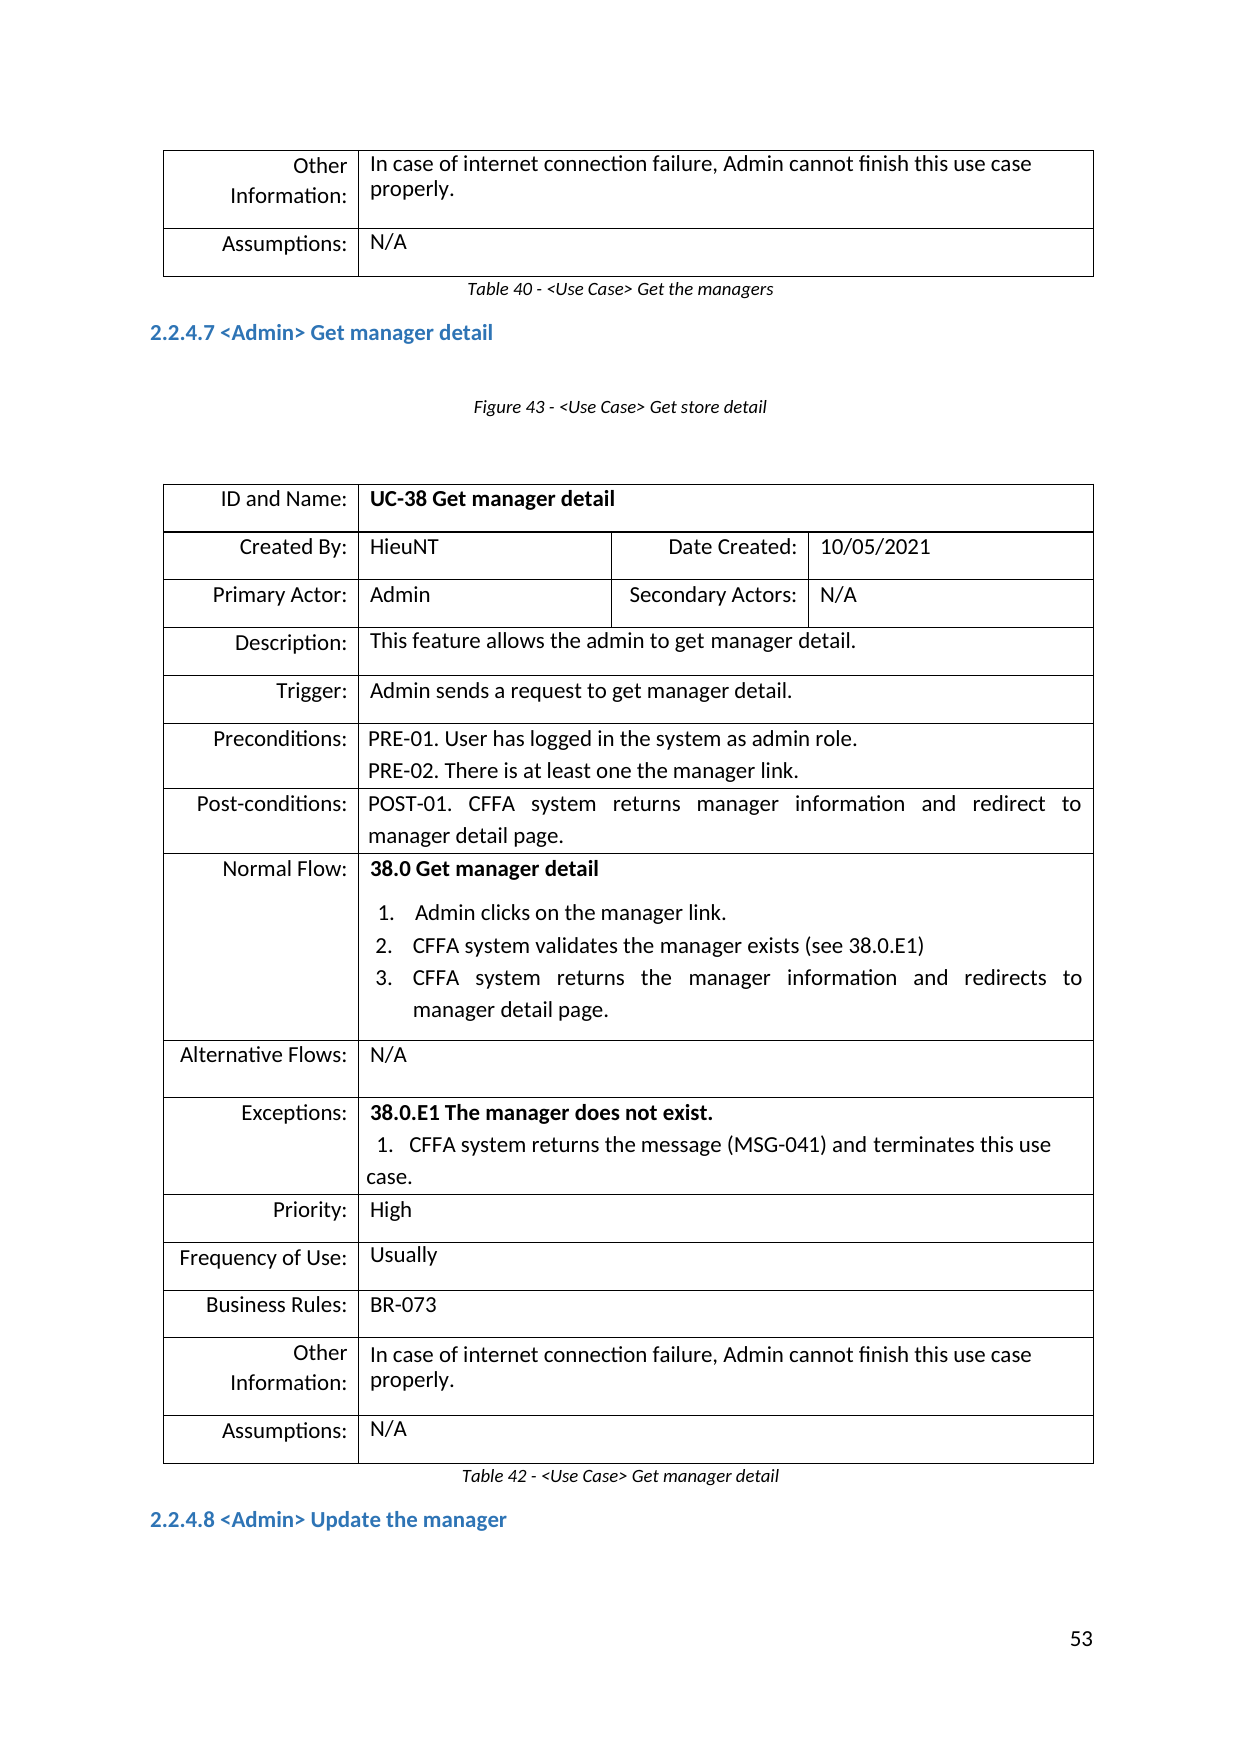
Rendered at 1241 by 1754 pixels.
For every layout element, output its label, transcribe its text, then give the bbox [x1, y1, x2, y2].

table_cell This feature allows the admin to get manager detail. [359, 628, 1093, 675]
table_cell N/A [359, 1041, 1093, 1097]
table_cell Frequency of Use: [164, 1243, 358, 1289]
table_cell BR-073 [359, 1291, 1093, 1337]
table_cell Other Information: [164, 151, 358, 228]
table_header ID and Name: [164, 485, 358, 531]
table_cell POST-01. CFFA system returns manager information and redirect to manager detail page. [359, 789, 1093, 853]
table_cell Post-conditions: [164, 789, 358, 853]
table_cell Primary Actor: [164, 580, 358, 627]
text Figure 43 - <Use Case> Get store detail [150, 395, 1093, 418]
table_cell Exceptions: [164, 1098, 358, 1194]
table_cell Alternative Flows: [164, 1041, 358, 1097]
table_cell Other Information: [164, 1338, 358, 1415]
table_cell Secondary Actors: [612, 580, 808, 627]
subtitle 2.2.4.7 <Admin> Get manager detail [150, 318, 1093, 346]
table_cell Admin [359, 580, 611, 627]
table_cell Business Rules: [164, 1291, 358, 1337]
table_cell Preconditions: [164, 724, 358, 788]
table_cell Description: [164, 628, 358, 675]
table_cell 10/05/2021 [809, 533, 1093, 579]
table_cell N/A [359, 1416, 1093, 1463]
table_cell N/A [359, 229, 1093, 276]
subtitle 2.2.4.8 <Admin> Update the manager [150, 1506, 1093, 1567]
table_cell Admin sends a request to get manager detail. [359, 676, 1093, 723]
table_cell High [359, 1195, 1093, 1242]
table_cell Assumptions: [164, 1416, 358, 1463]
table_cell HieuNT [359, 533, 611, 579]
table_cell N/A [809, 580, 1093, 627]
table_cell 38.0.E1 The manager does not exist. 1. CFFA system returns the message (MSG-041) and terminates this use case. [359, 1098, 1093, 1194]
text Table 42 - <Use Case> Get manager detail [150, 1464, 1093, 1487]
table_cell Date Created: [612, 533, 808, 579]
table_cell 38.0 Get manager detail Admin clicks on the manager link. CFFA system validates the manager exists (see 38.0.E1) CFFA system returns the manager information and redirects to manager detail page. [359, 854, 1093, 1039]
table_cell Priority: [164, 1195, 358, 1242]
table_cell PRE-01. User has logged in the system as admin role. PRE-02. There is at least one the manager link. [359, 724, 1093, 788]
table_cell Usually [359, 1243, 1093, 1289]
text Table 40 - <Use Case> Get the managers [150, 277, 1093, 300]
table_cell In case of internet connection failure, Admin cannot finish this use case properly. [359, 1338, 1093, 1415]
table_header UC-38 Get manager detail [359, 485, 1093, 531]
table_cell In case of internet connection failure, Admin cannot finish this use case properly. [359, 151, 1093, 228]
table_cell Assumptions: [164, 229, 358, 276]
table_cell Created By: [164, 533, 358, 579]
table_cell Trigger: [164, 676, 358, 723]
table_cell Normal Flow: [164, 854, 358, 1039]
